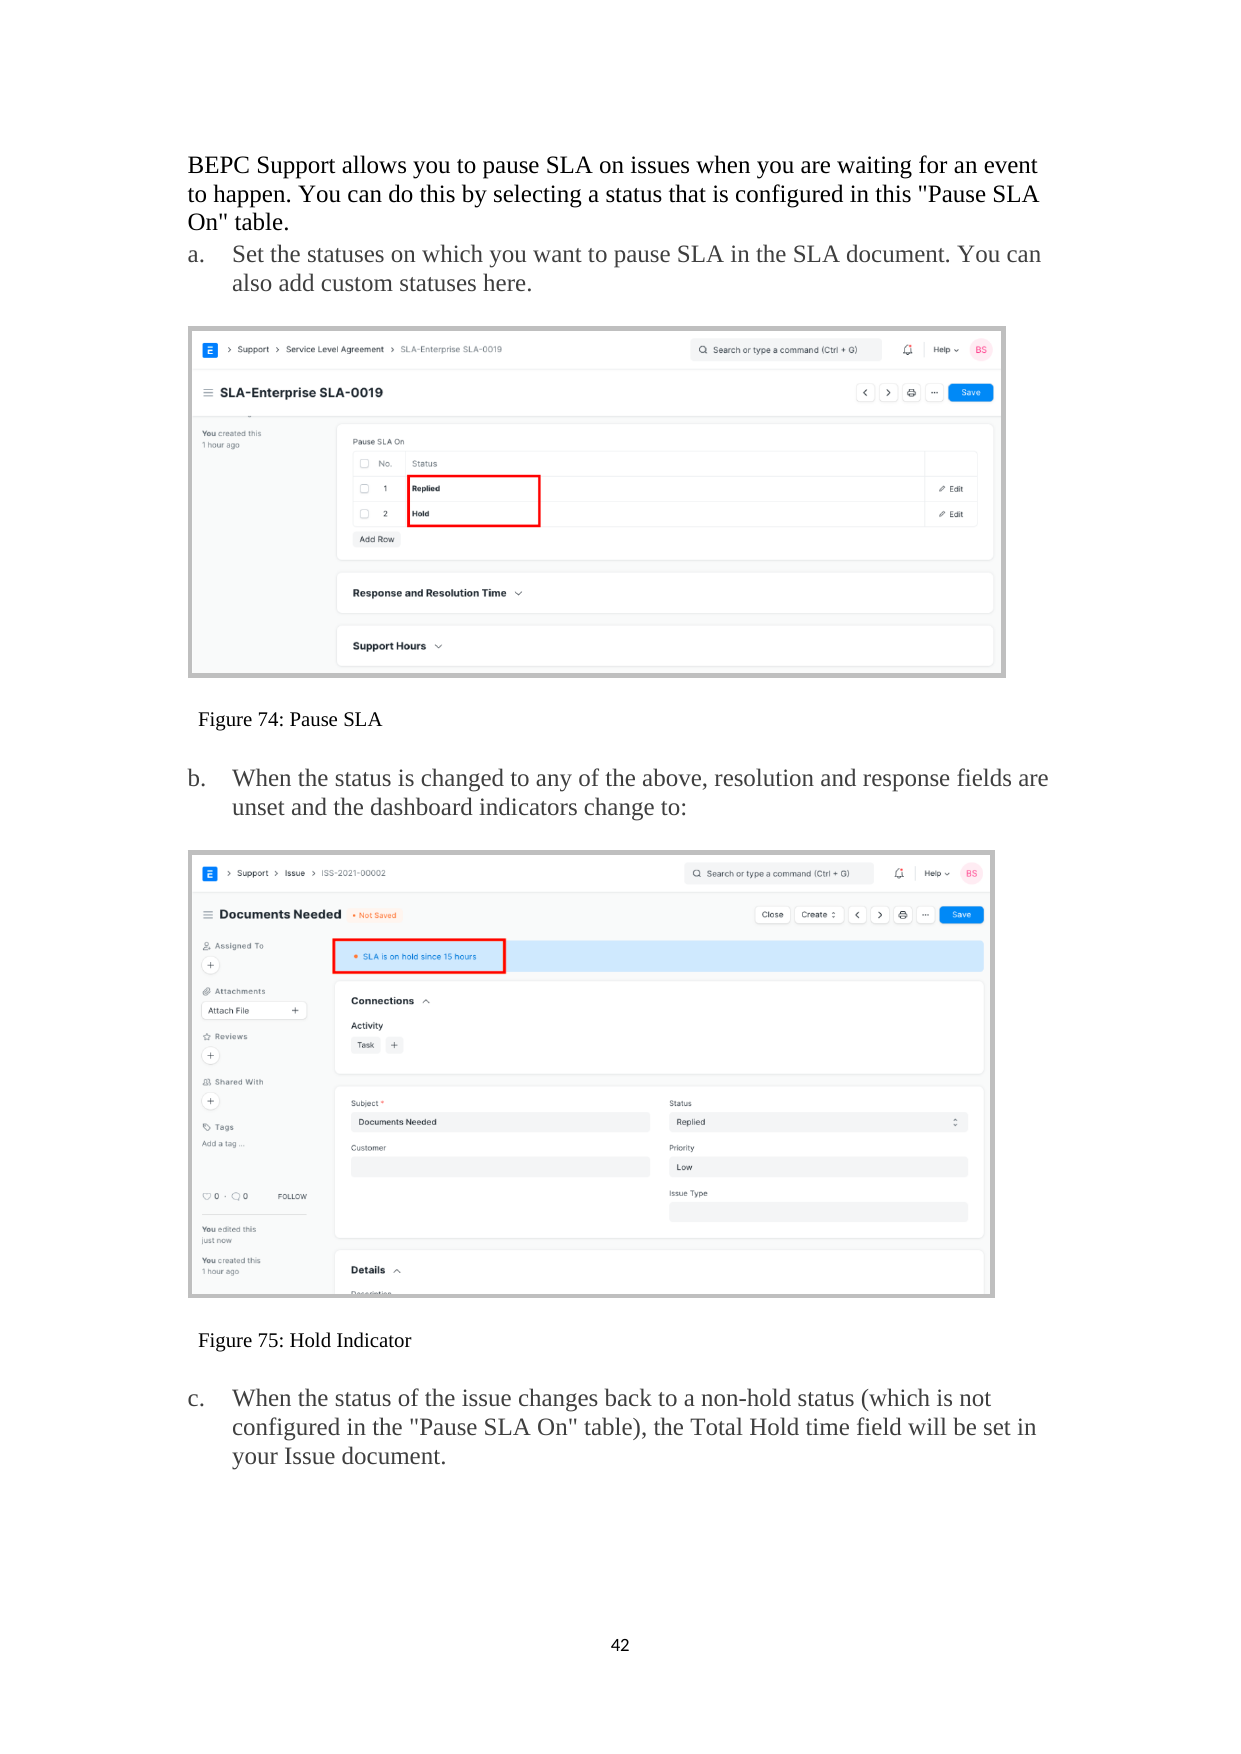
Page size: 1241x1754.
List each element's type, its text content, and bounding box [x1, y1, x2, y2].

list When the status is changed to any of the above, resolution and response fields are unset and the dashboard indicators change to: [687, 763, 1053, 821]
list Set the statuses on which you want to pause SLA in the SLA document. You can also add custom statuses here. [532, 239, 1053, 297]
list When the status of the issue changes back to a non-hold status (which is not configured in the "Pause SLA On" table), the Total Hold time field will be set in your Issue document. [187, 1383, 1053, 1470]
picture [192, 331, 1001, 673]
picture [192, 855, 990, 1294]
text BEPC Support allows you to pause SLA on issues when you are waiting for an event to happen. You can do this by selecting a status that is configured in this "Pause SLA On" table. [187, 150, 1053, 236]
